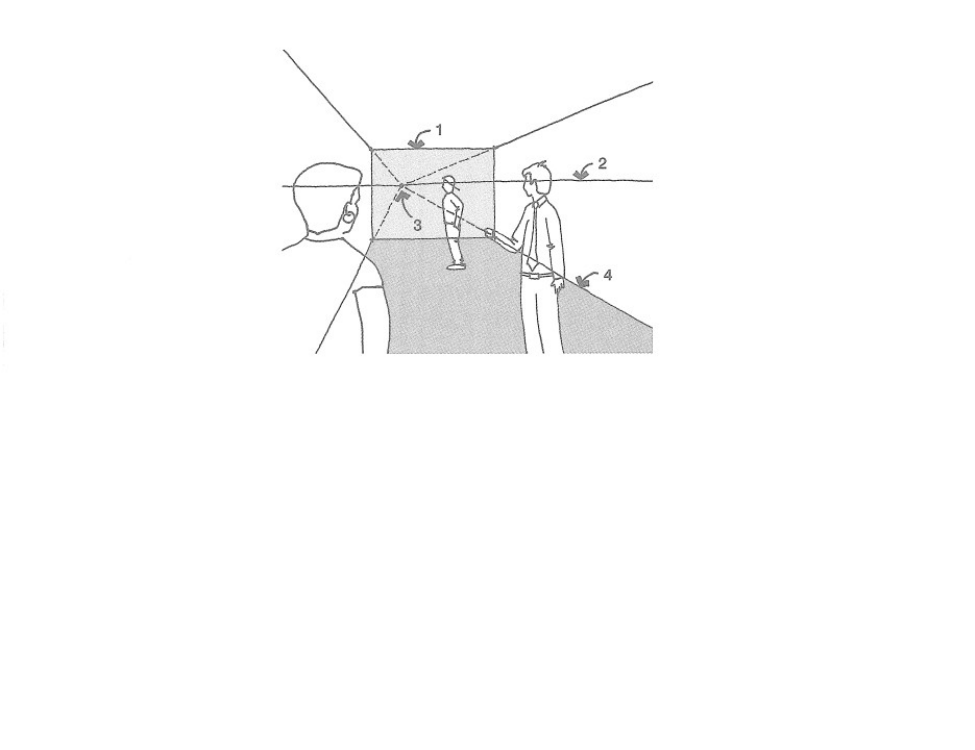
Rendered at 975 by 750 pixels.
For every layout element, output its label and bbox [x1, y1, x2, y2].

picture [0, 6, 975, 605]
